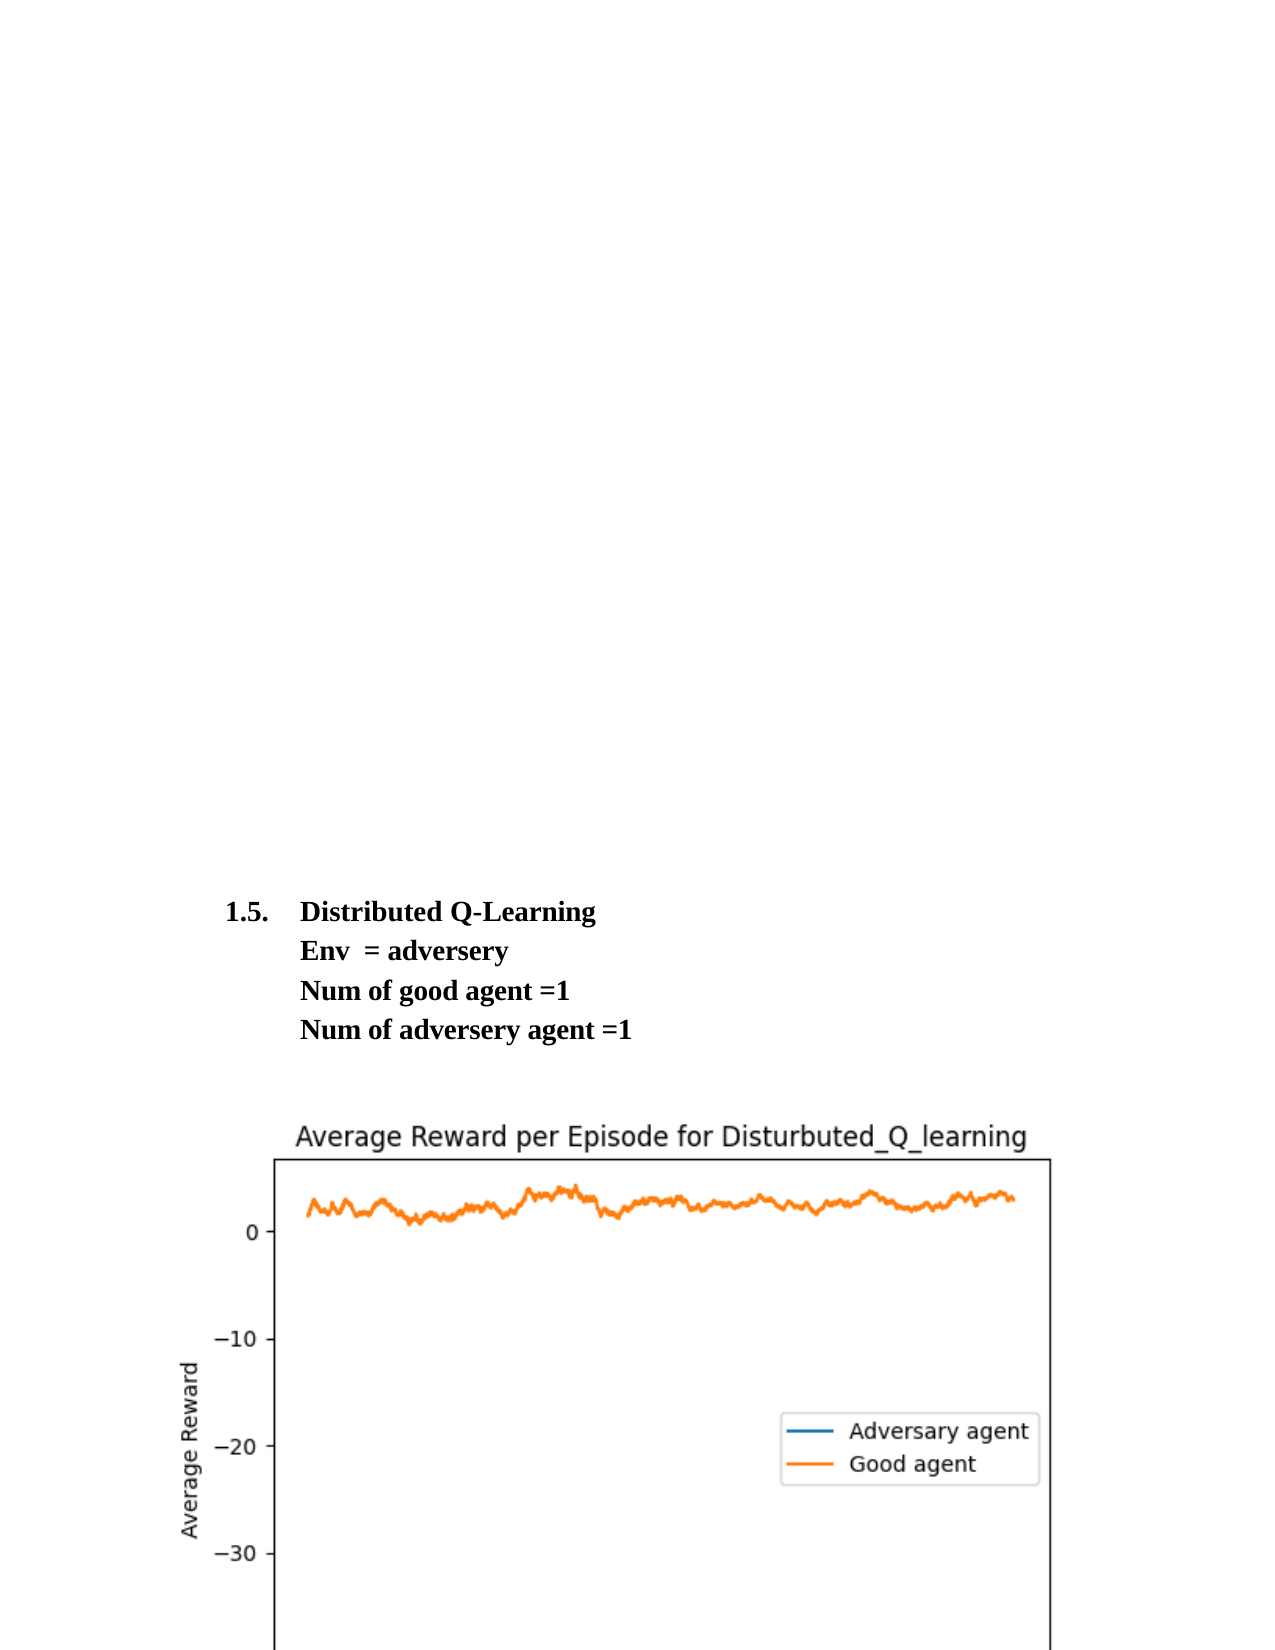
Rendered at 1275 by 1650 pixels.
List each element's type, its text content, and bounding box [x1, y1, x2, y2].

subtitle Env = adversery [300, 933, 1194, 967]
subtitle Num of adversery agent =1 [300, 1012, 1194, 1046]
picture [166, 1109, 1081, 1650]
subtitle Num of good agent =1 [300, 973, 1194, 1006]
subtitle Distributed Q-Learning [225, 894, 1194, 927]
